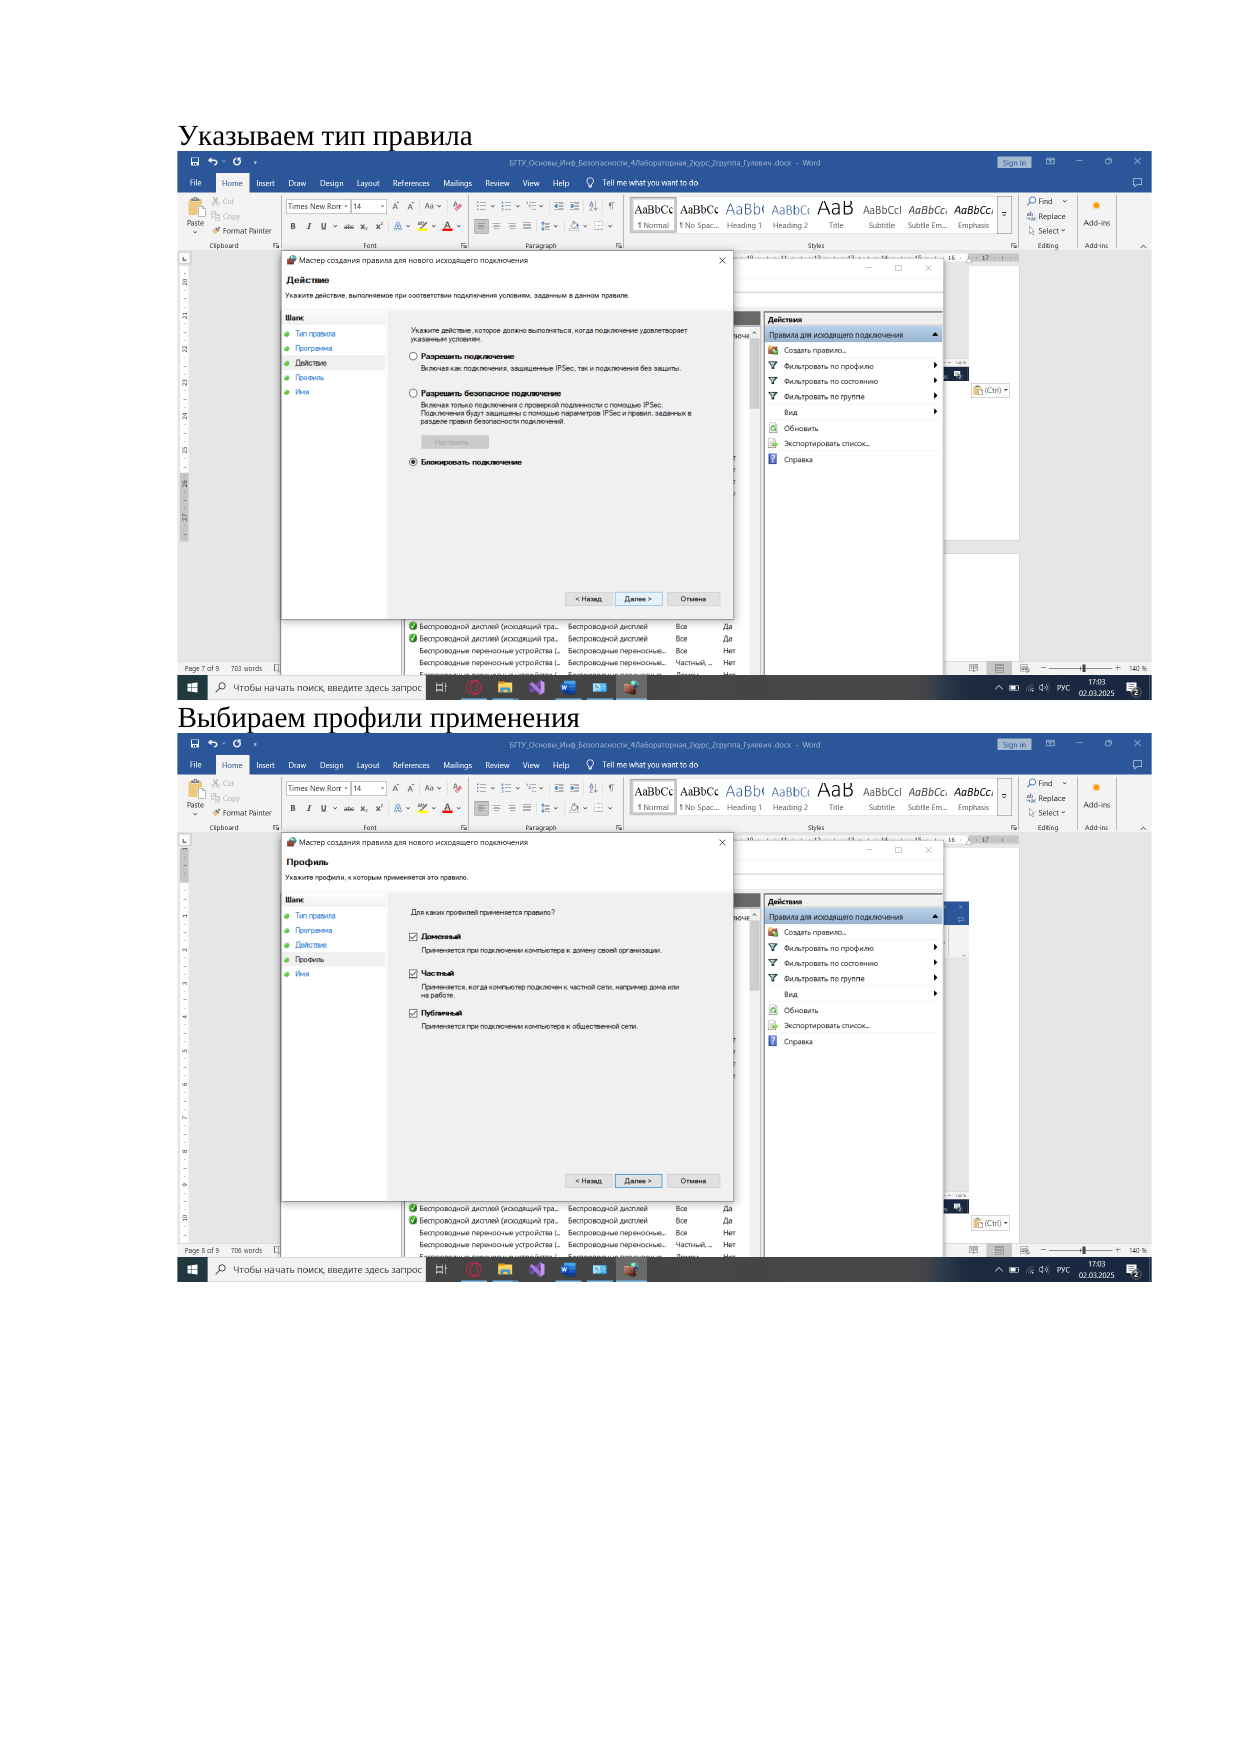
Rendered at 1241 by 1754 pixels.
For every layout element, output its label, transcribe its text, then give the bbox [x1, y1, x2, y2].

text Указываем тип правила [177, 118, 1152, 151]
picture [177, 733, 1152, 1282]
text Выбираем профили применения [177, 700, 1152, 733]
picture [177, 151, 1152, 700]
